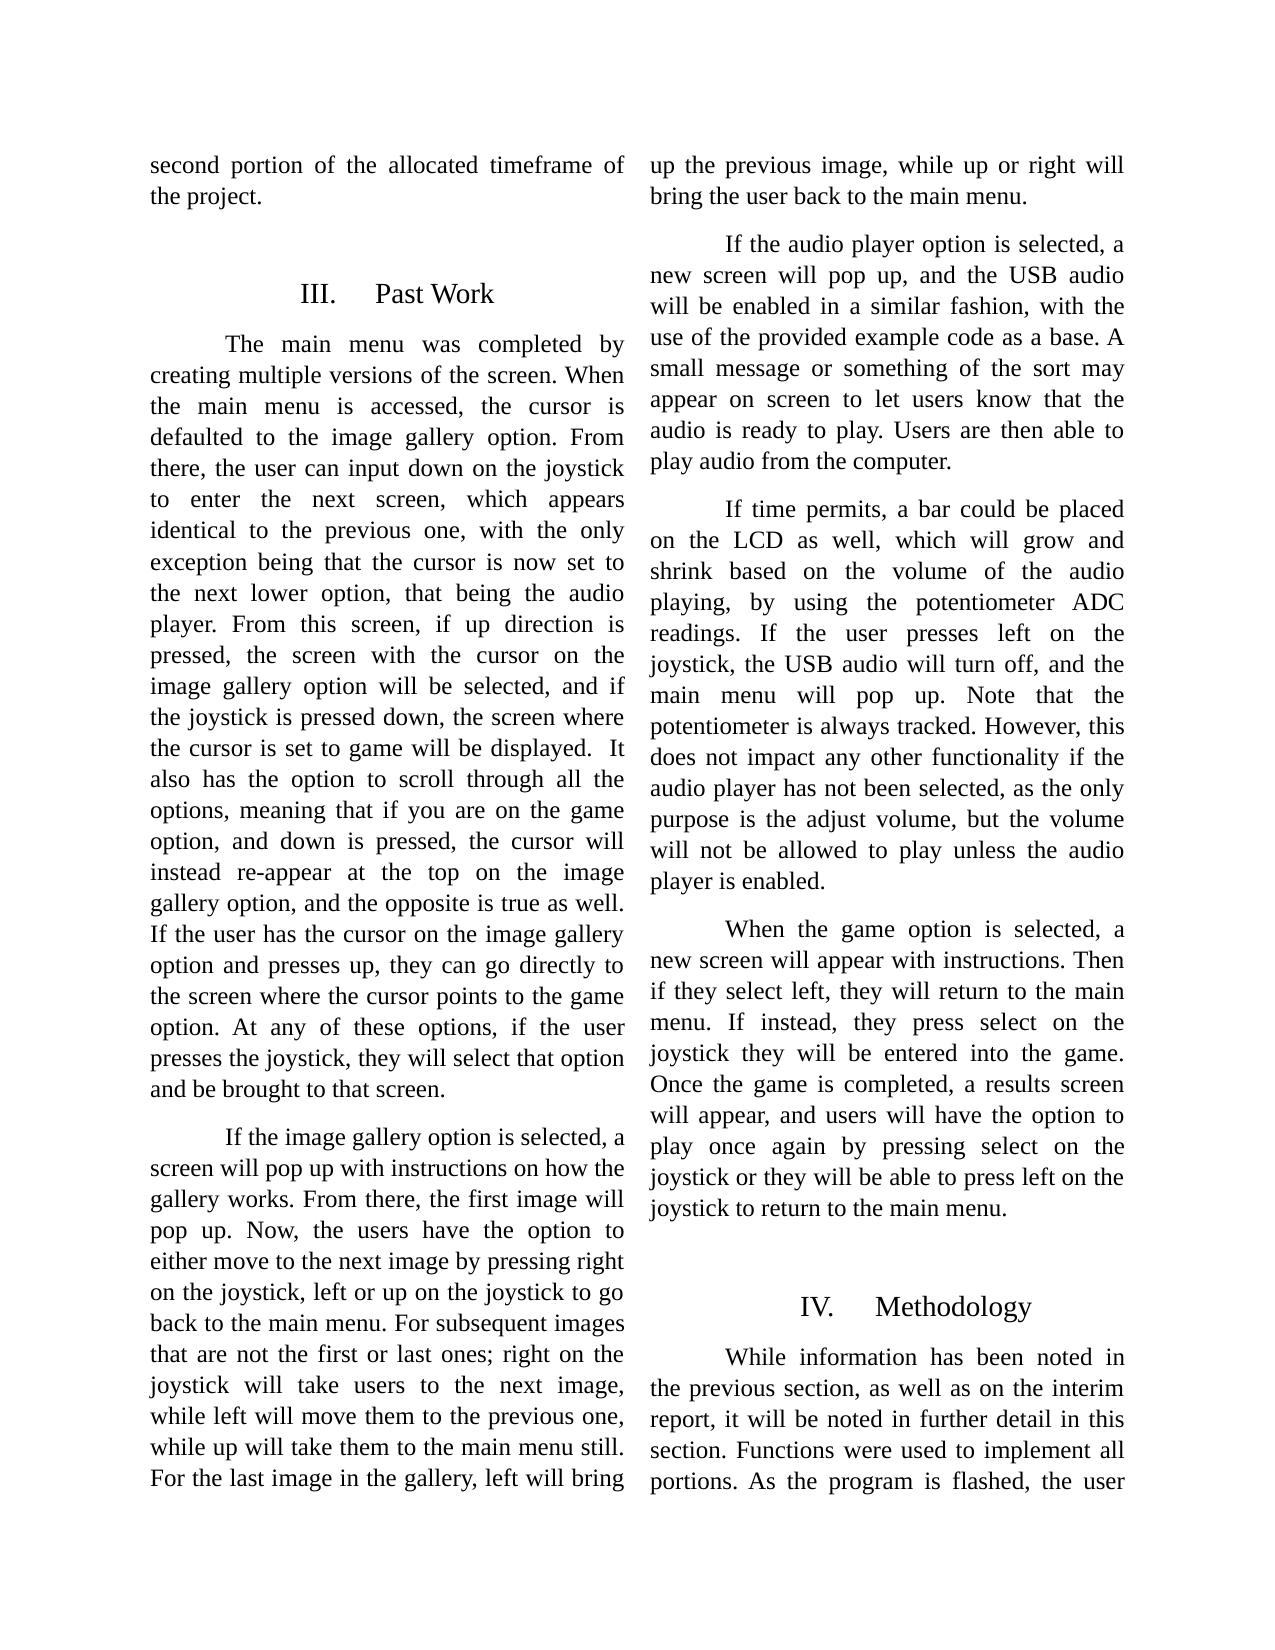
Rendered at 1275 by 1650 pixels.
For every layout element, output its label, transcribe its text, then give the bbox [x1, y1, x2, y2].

list Methodology [800, 1289, 1125, 1322]
text If time permits, a bar could be placed on the LCD as well, which will grow and shrink based on the volume of the audio playing, by using the potentiometer ADC readings. If the user presses left on the joystick, the USB audio will turn off, and the main menu will pop up. Note that the potentiometer is always tracked. However, this does not impact any other functionality if the audio player has not been selected, as the only purpose is the adjust volume, but the volume will not be allowed to play unless the audio player is enabled. [650, 494, 1125, 895]
text If the audio player option is selected, a new screen will pop up, and the USB audio will be enabled in a similar fashion, with the use of the provided example code as a base. A small message or something of the sort may appear on screen to let users know that the audio is ready to play. Users are then able to play audio from the computer. [650, 229, 1125, 475]
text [650, 1342, 1125, 1494]
list Past Work [300, 276, 625, 310]
text When the game option is selected, a new screen will appear with instructions. Then if they select left, they will return to the main menu. If instead, they press select on the joystick they will be entered into the game. Once the game is completed, a results screen will appear, and users will have the option to play once again by pressing select on the joystick or they will be able to press left on the joystick to return to the main menu. [650, 914, 1125, 1222]
text If the image gallery option is selected, a screen will pop up with instructions on how the gallery works. From there, the first image will pop up. Now, the users have the option to either move to the next image by pressing right on the joystick, left or up on the joystick to go back to the main menu. For subsequent images that are not the first or last ones; right on the joystick will take users to the next image, while left will move them to the previous one, while up will take them to the main menu still. For the last image in the gallery, left will bring up the previous image, while up or right will bring the user back to the main menu. [150, 1122, 625, 1492]
text The main menu was completed by creating multiple versions of the screen. When the main menu is accessed, the cursor is defaulted to the image gallery option. From there, the user can input down on the joystick to enter the next screen, which appears identical to the previous one, with the only exception being that the cursor is now set to the next lower option, that being the audio player. From this screen, if up direction is pressed, the screen with the cursor on the image gallery option will be selected, and if the joystick is pressed down, the screen where the cursor is set to game will be displayed. It also has the option to scroll through all the options, meaning that if you are on the game option, and down is pressed, the cursor will instead re-appear at the top on the image gallery option, and the opposite is true as well. If the user has the cursor on the image gallery option and presses up, they can go directly to the screen where the cursor points to the game option. At any of these options, if the user presses the joystick, they will select that option and be brought to that screen. [150, 329, 625, 1103]
